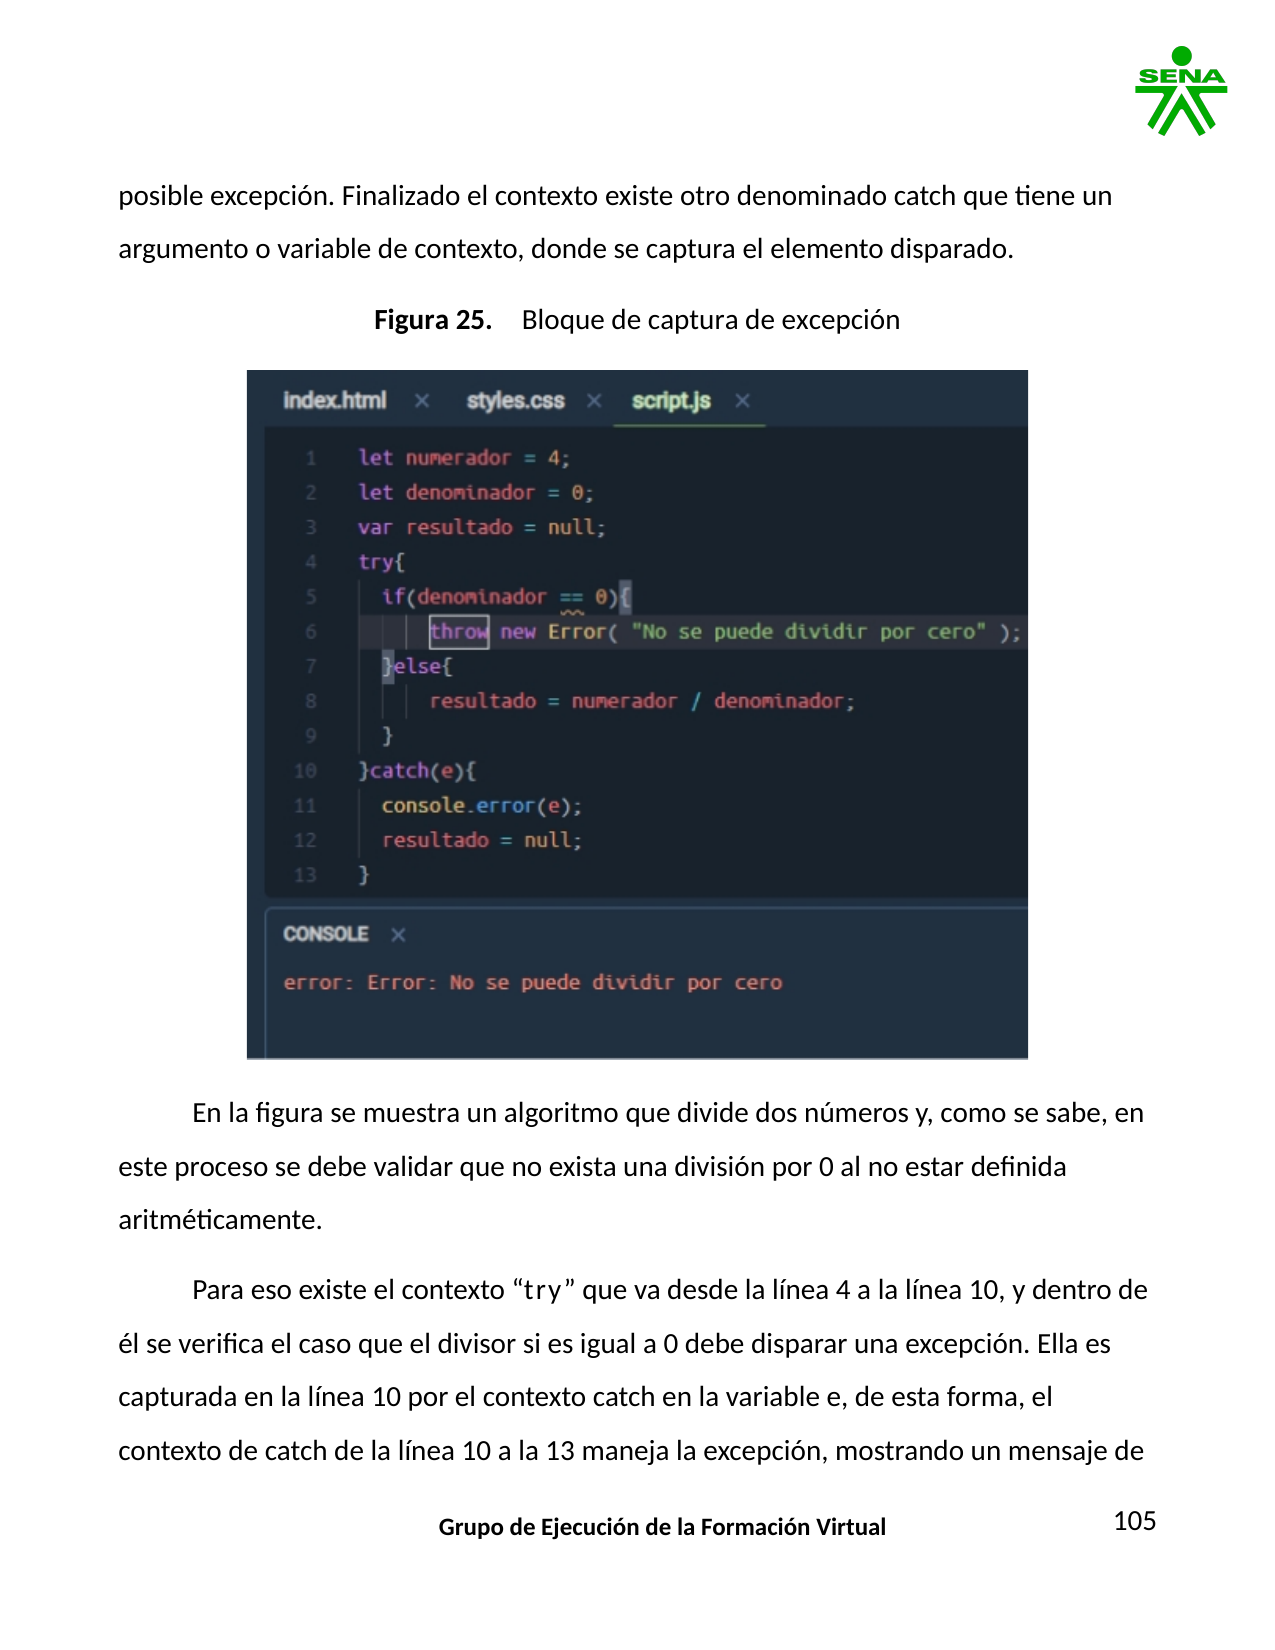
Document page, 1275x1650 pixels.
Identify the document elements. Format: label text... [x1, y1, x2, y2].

text Bloque de captura de excepción [118, 301, 1157, 336]
picture [1135, 46, 1228, 136]
picture [246, 370, 1029, 1060]
text En la figura se muestra un algoritmo que divide dos números y, como se sabe, en este proceso se debe validar que no exista una división por 0 al no estar definida aritméticamente. [118, 1094, 1157, 1237]
